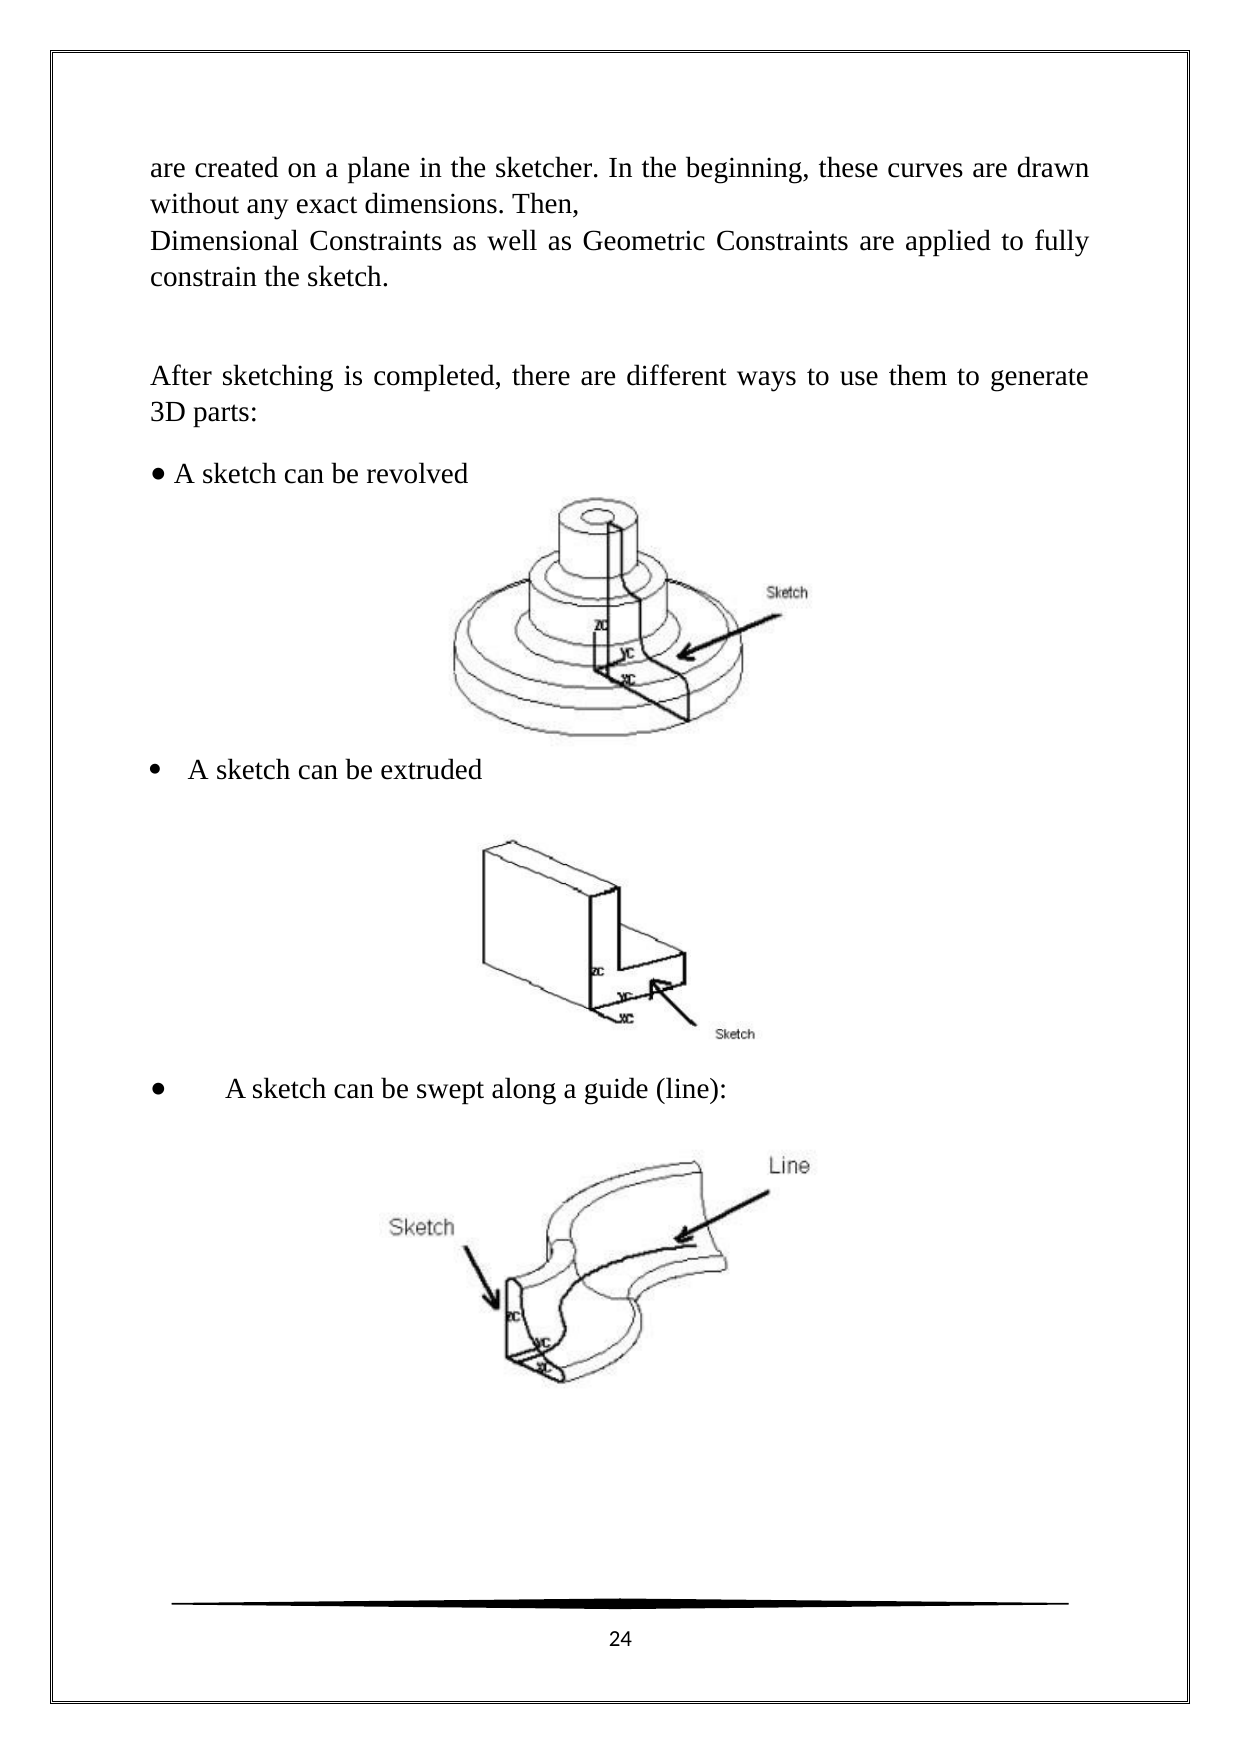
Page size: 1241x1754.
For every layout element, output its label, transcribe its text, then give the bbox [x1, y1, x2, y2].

list A sketch can be swept along a guide (line): [150, 1066, 1090, 1106]
picture [399, 496, 842, 748]
list A sketch can be revolved [150, 451, 1090, 492]
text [150, 150, 1090, 220]
list A sketch can be extruded [150, 752, 1090, 786]
text After sketching is completed, there are different ways to use them to generate 3D parts: [150, 358, 1090, 428]
picture [379, 1125, 840, 1398]
text Dimensional Constraints as well as Geometric Constraints are applied to fully constrain the sketch. [150, 223, 1090, 293]
picture [450, 825, 788, 1047]
